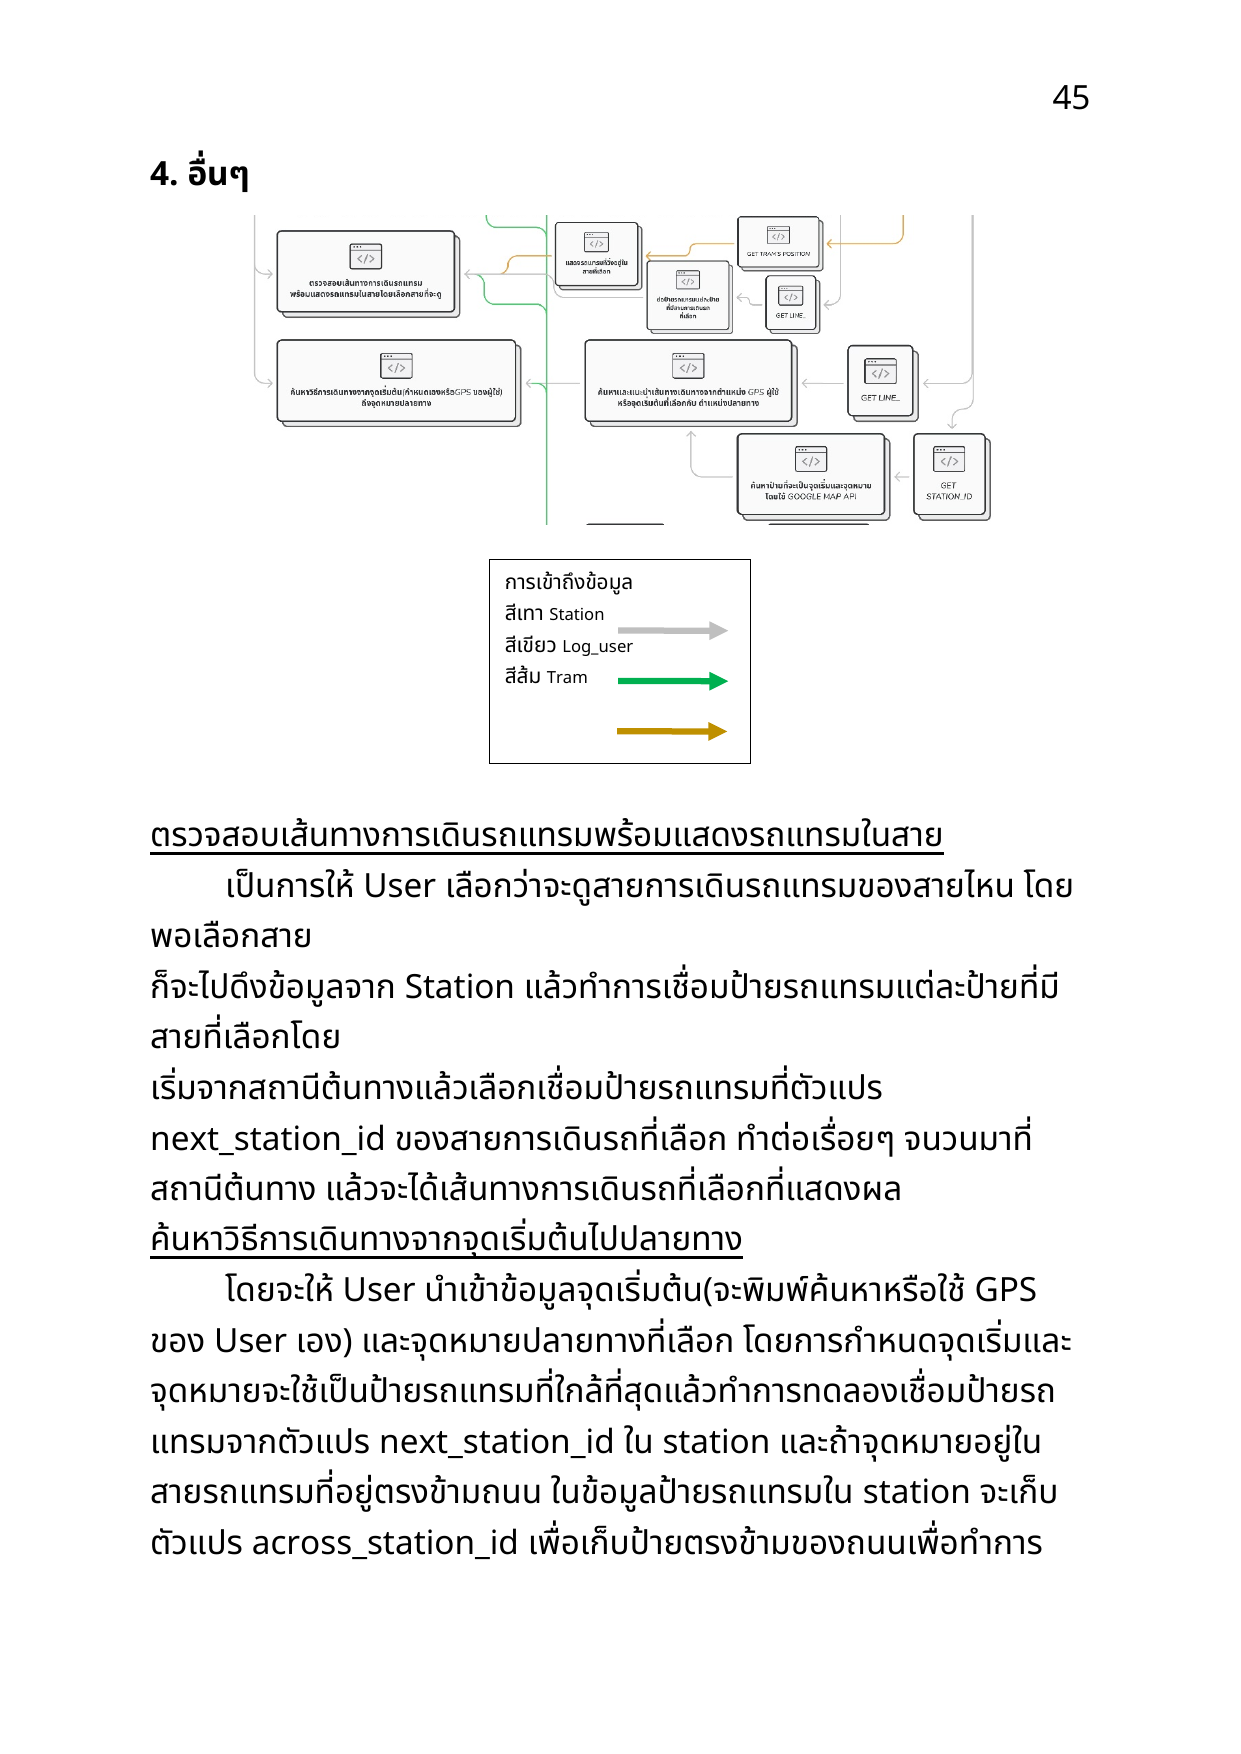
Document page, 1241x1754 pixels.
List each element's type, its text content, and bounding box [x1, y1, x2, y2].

text ค้นหาวิธีการเดินทางจากจุดเริ่มต้นไปปลายทาง [150, 1215, 1090, 1266]
text ตรวจสอบเส้นทางการเดินรถแทรมพร้อมแสดงรถแทรมในสาย [150, 811, 1090, 862]
picture [246, 215, 994, 525]
text เริ่มจากสถานีต้นทางแล้วเลือกเชื่อมป้ายรถแทรมที่ตัวแปร next_station_id ของสายการเดินรถที่เลือก ทำต่อเรื่อยๆ จนวนมาที่สถานีต้นทาง แล้วจะได้เส้นทางการเดินรถที่เลือกที่แสดงผล [150, 1064, 1090, 1215]
text ก็จะไปดึงข้อมูลจาก Station แล้วทำการเชื่อมป้ายรถแทรมแต่ละป้ายที่มีสายที่เลือกโดย [150, 963, 1090, 1064]
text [150, 1266, 1090, 1569]
text เป็นการให้ User เลือกว่าจะดูสายการเดินรถแทรมของสายไหน โดยพอเลือกสาย [150, 862, 1090, 963]
text 4. อื่นๆ [150, 150, 1090, 201]
